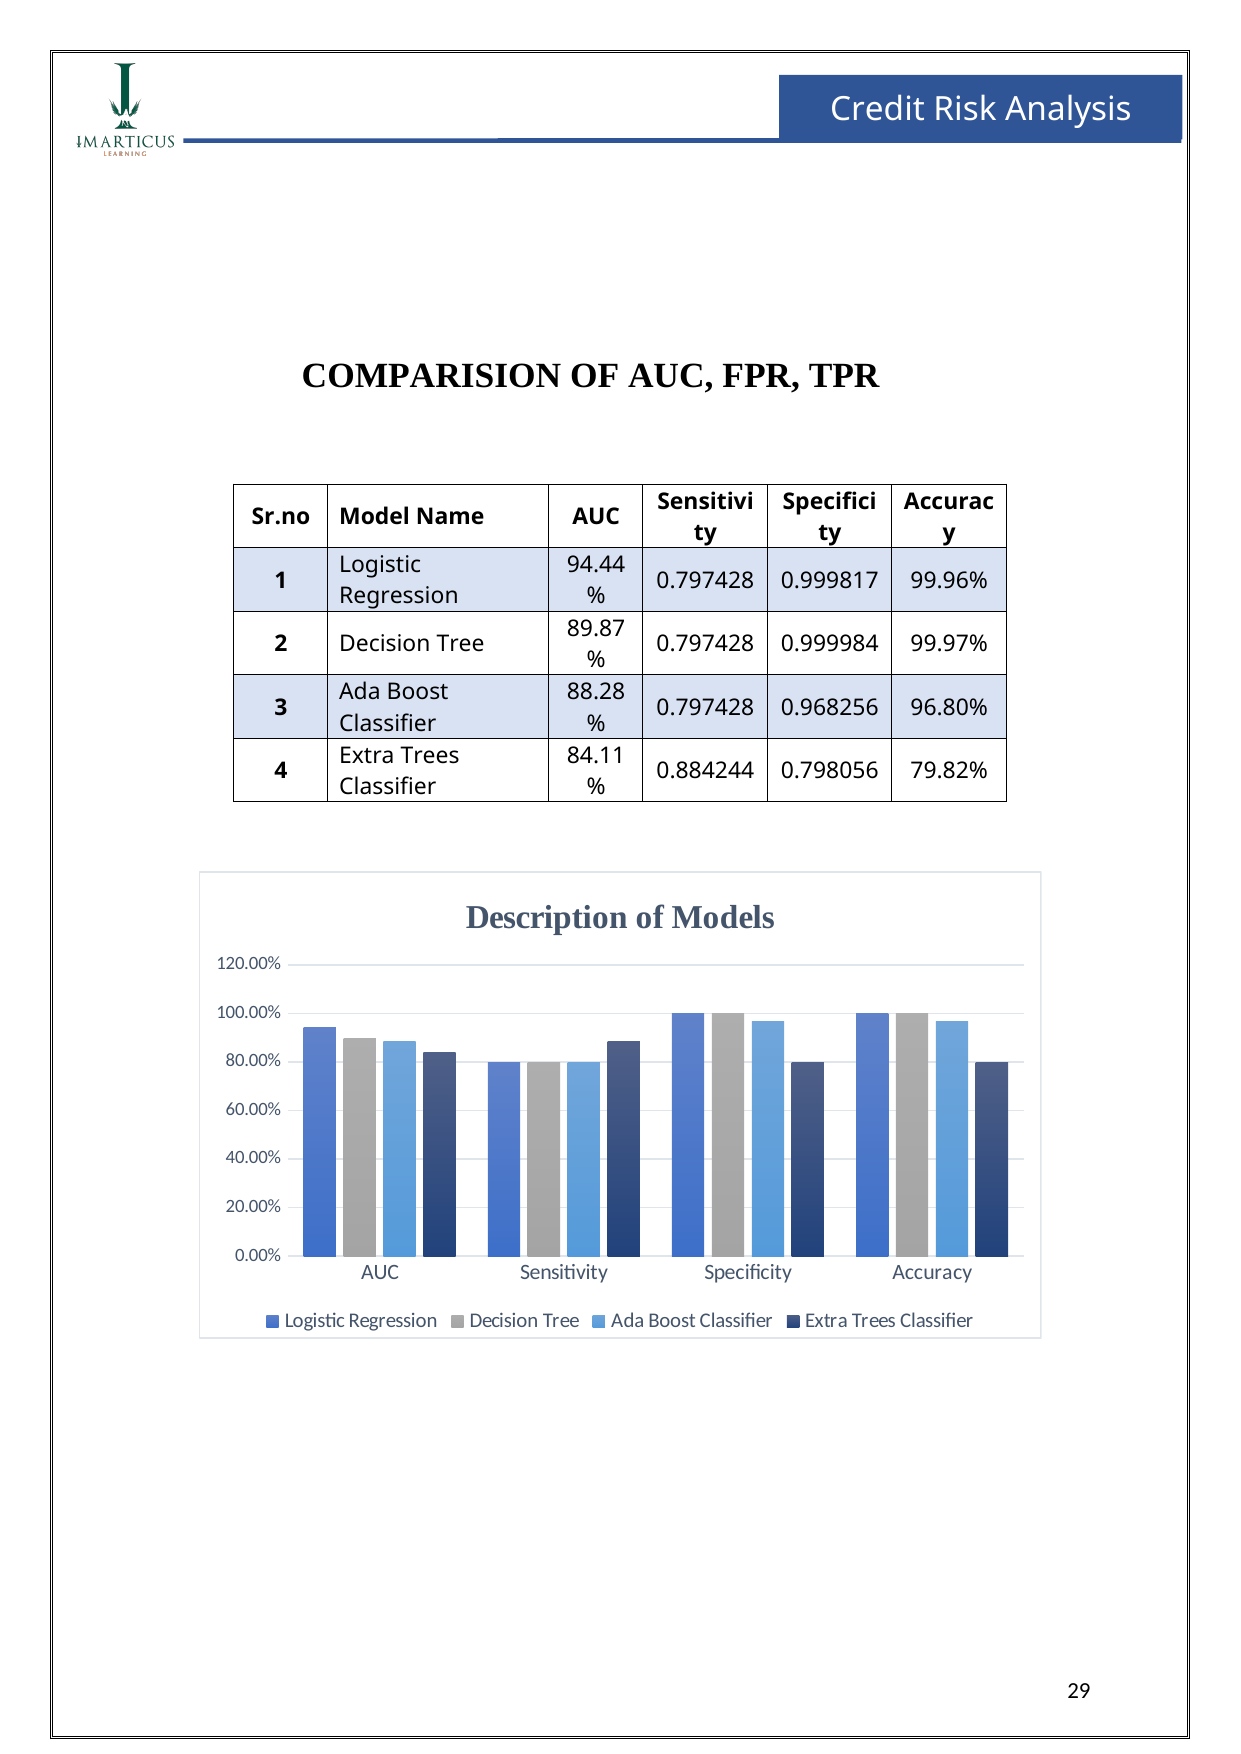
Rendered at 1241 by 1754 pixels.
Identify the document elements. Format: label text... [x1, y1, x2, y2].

table_cell 0.968256 [768, 675, 891, 738]
table_cell Decision Tree [328, 612, 548, 674]
table_cell 96.80% [892, 675, 1006, 738]
table_cell 0.798056 [768, 739, 891, 801]
table_cell 0.884244 [643, 739, 767, 801]
table_header Model Name [328, 485, 548, 547]
table_cell Extra Trees Classifier [328, 739, 548, 801]
table_cell 3 [234, 675, 327, 738]
table_cell 0.999984 [768, 612, 891, 674]
table_cell Logistic Regression [328, 548, 548, 611]
table_cell 0.797428 [643, 612, 767, 674]
picture [76, 63, 174, 156]
table_cell 0.999817 [768, 548, 891, 611]
table_cell 79.82% [892, 739, 1006, 801]
table_cell 99.96% [892, 548, 1006, 611]
table_cell 88.28% [549, 675, 642, 738]
table_cell 94.44% [549, 548, 642, 611]
table_cell 0.797428 [643, 675, 767, 738]
table_cell 1 [234, 548, 327, 611]
table_header Sr.no [234, 485, 327, 547]
table_header Accuracy [892, 485, 1006, 547]
table_header Sensitivity [643, 485, 767, 547]
table_cell 2 [234, 612, 327, 674]
text COMPARISION OF AUC, FPR, TPR [91, 354, 1090, 395]
table_cell 99.97% [892, 612, 1006, 674]
table_cell 0.797428 [643, 548, 767, 611]
table_cell Ada Boost Classifier [328, 675, 548, 738]
table_cell 4 [234, 739, 327, 801]
table_header Specificity [768, 485, 891, 547]
table_header AUC [549, 485, 642, 547]
table_cell 84.11% [549, 739, 642, 801]
table_cell 89.87% [549, 612, 642, 674]
